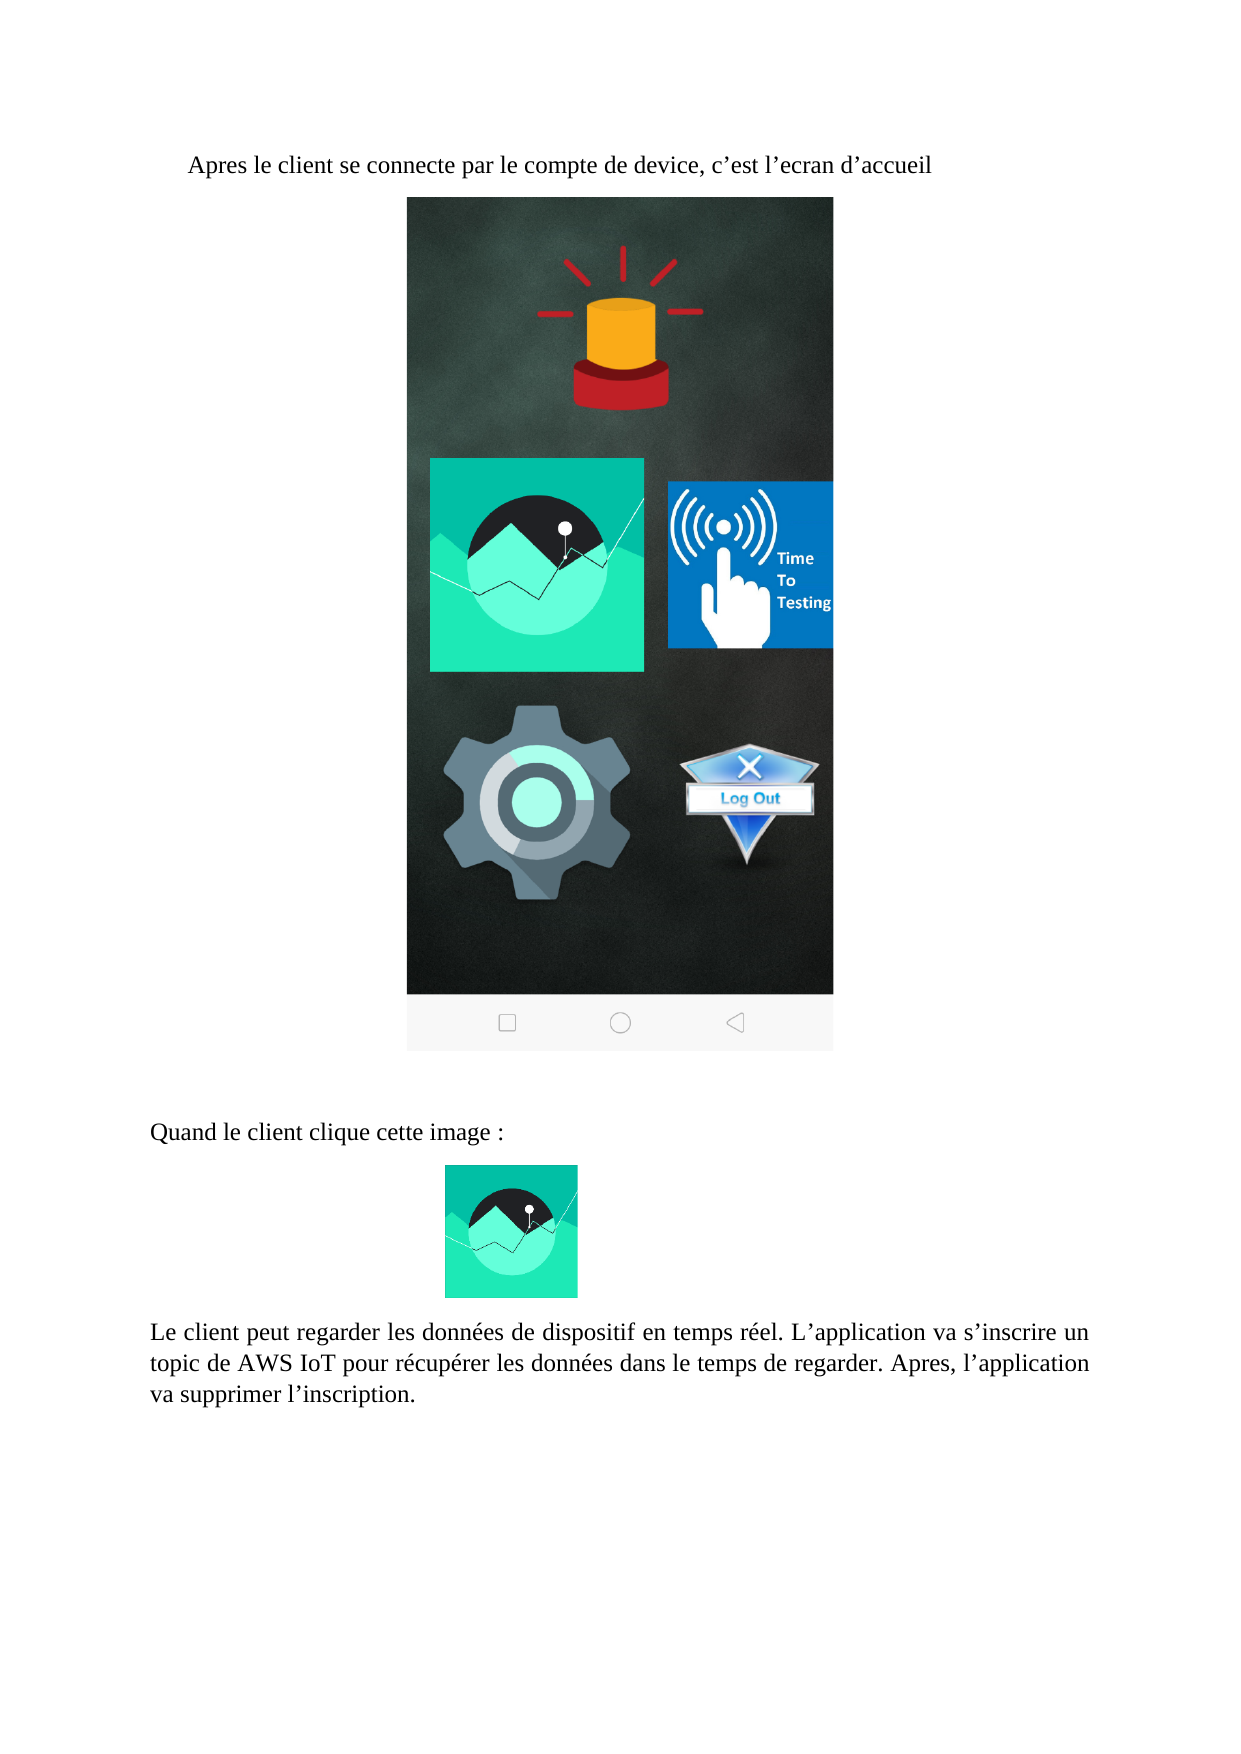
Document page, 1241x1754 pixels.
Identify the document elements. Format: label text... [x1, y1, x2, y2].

text Le client peut regarder les données de dispositif en temps réel. L’application va s’inscrire un topic de AWS IoT pour récupérer les données dans le temps de regarder. Apres, l’application va supprimer l’inscription. [150, 1317, 1090, 1408]
text Quand le client clique cette image : [150, 1117, 1090, 1146]
picture [445, 1165, 578, 1298]
text Apres le client se connecte par le compte de device, c’est l’ecran d’accueil [150, 150, 1090, 179]
picture [406, 197, 834, 1051]
